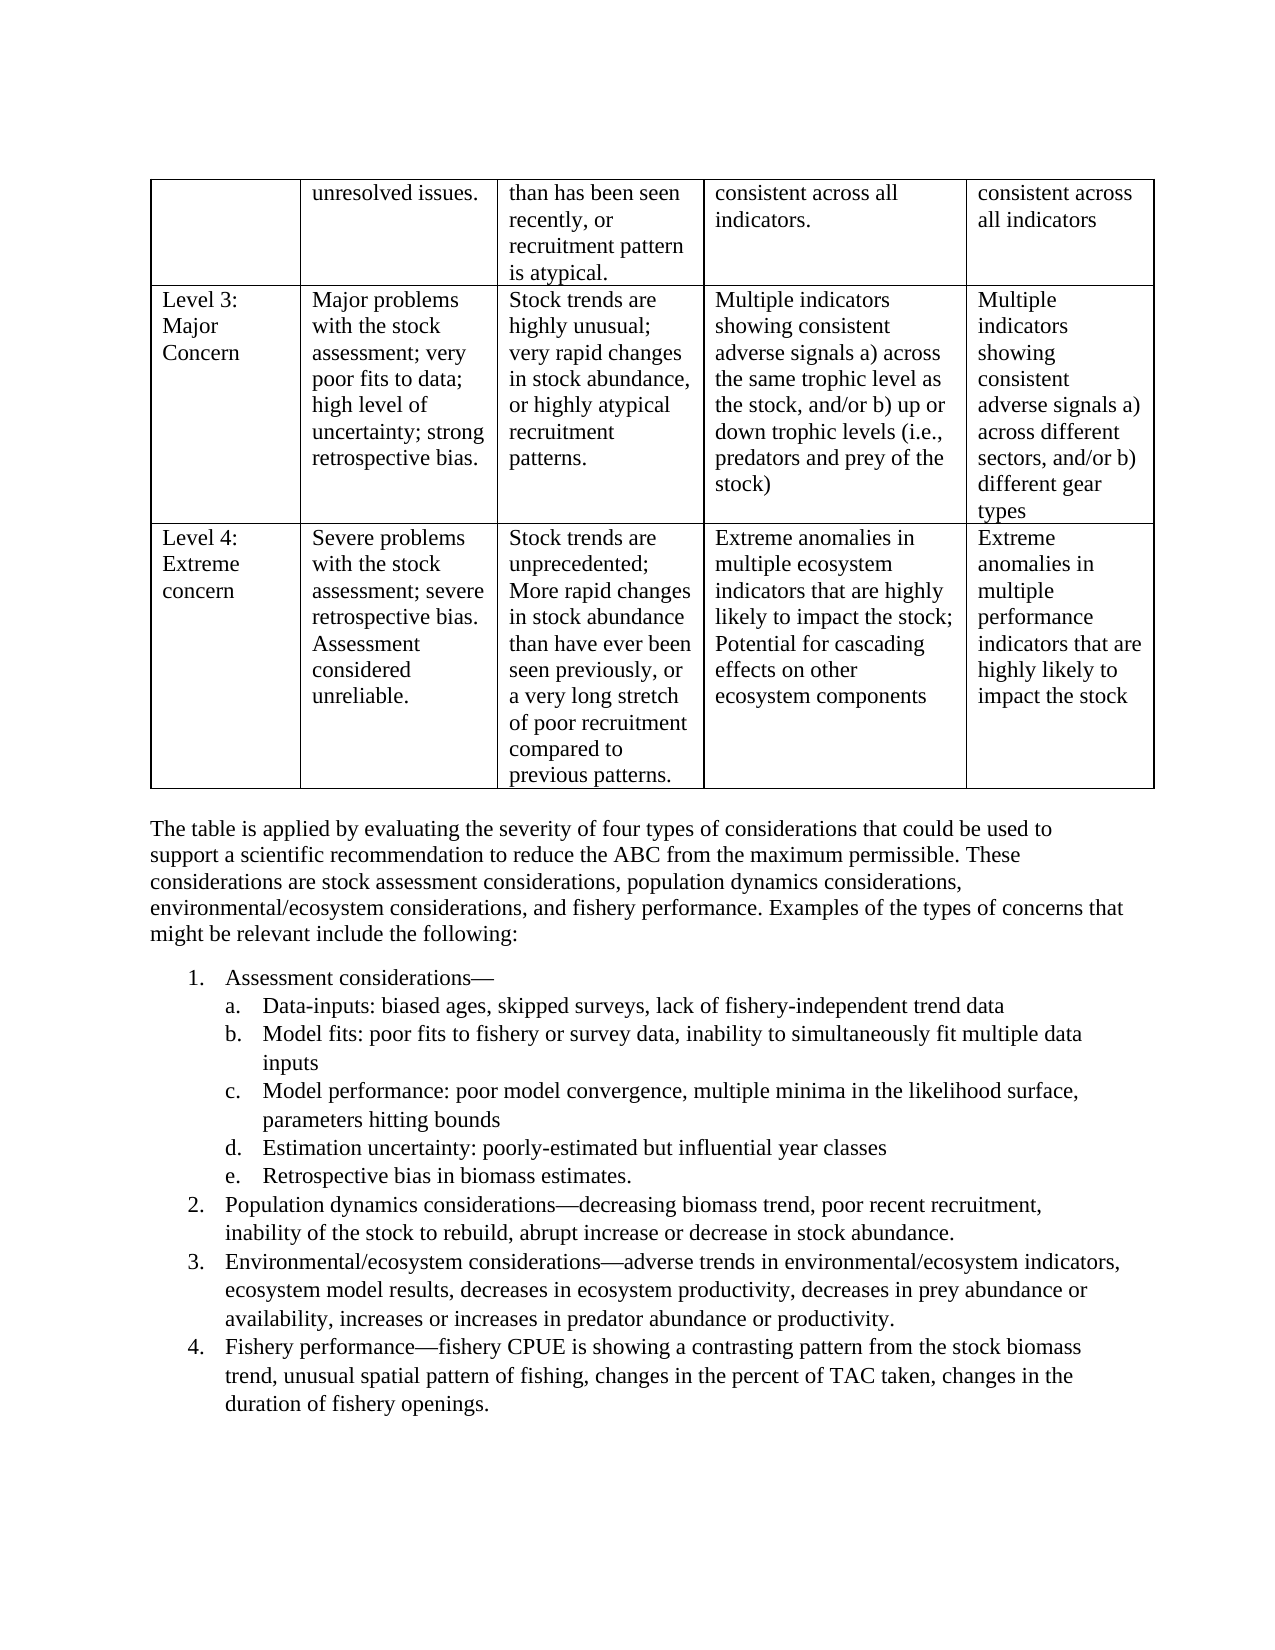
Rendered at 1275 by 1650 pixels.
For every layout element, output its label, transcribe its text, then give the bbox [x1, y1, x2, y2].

table_cell Multiple indicators showing consistent adverse signals a) across the same trophic level as the stock, and/or b) up or down trophic levels (i.e., predators and prey of the stock) [705, 286, 966, 523]
list Environmental/ecosystem considerations—adverse trends in environmental/ecosystem indicators, ecosystem model results, decreases in ecosystem productivity, decreases in prey abundance or availability, increases or increases in predator abundance or productivity. [187, 1248, 1125, 1331]
list Fishery performance—fishery CPUE is showing a contrasting pattern from the stock biomass trend, unusual spatial pattern of fishing, changes in the percent of TAC taken, changes in the duration of fishery openings. [187, 1333, 1125, 1416]
list Population dynamics considerations—decreasing biomass trend, poor recent recruitment, inability of the stock to rebuild, abrupt increase or decrease in stock abundance. [187, 1191, 1125, 1246]
table_cell Major problems with the stock assessment; very poor fits to data; high level of uncertainty; strong retrospective bias. [301, 286, 497, 523]
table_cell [498, 180, 703, 285]
list Model performance: poor model convergence, multiple minima in the likelihood surface, parameters hitting bounds [225, 1077, 1125, 1132]
table_cell Multiple indicators showing consistent adverse signals a) across different sectors, and/or b) different gear types [967, 286, 1153, 523]
list Model fits: poor fits to fishery or survey data, inability to simultaneously fit multiple data inputs [225, 1020, 1125, 1075]
table_cell Level 3: Major Concern [152, 286, 300, 523]
table_cell Extreme anomalies in multiple performance indicators that are highly likely to impact the stock [967, 524, 1153, 788]
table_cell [152, 180, 300, 285]
list Assessment considerations— [187, 963, 1125, 990]
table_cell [967, 180, 1153, 285]
table_cell Stock trends are highly unusual; very rapid changes in stock abundance, or highly atypical recruitment patterns. [498, 286, 703, 523]
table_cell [705, 180, 966, 285]
table_cell Extreme anomalies in multiple ecosystem indicators that are highly likely to impact the stock; Potential for cascading effects on other ecosystem components [705, 524, 966, 788]
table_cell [301, 180, 497, 285]
table_cell Level 4: Extreme concern [152, 524, 300, 788]
list Estimation uncertainty: poorly-estimated but influential year classes [225, 1134, 1125, 1161]
text The table is applied by evaluating the severity of four types of considerations that could be used to support a scientific recommendation to reduce the ABC from the maximum permissible. These considerations are stock assessment considerations, population dynamics considerations, environmental/ecosystem considerations, and fishery performance. Examples of the types of concerns that might be relevant include the following: [150, 815, 1125, 947]
table_cell Severe problems with the stock assessment; severe retrospective bias. Assessment considered unreliable. [301, 524, 497, 788]
table_cell Stock trends are unprecedented; More rapid changes in stock abundance than have ever been seen previously, or a very long stretch of poor recruitment compared to previous patterns. [498, 524, 703, 788]
list Data-inputs: biased ages, skipped surveys, lack of fishery-independent trend data [225, 992, 1125, 1018]
list Retrospective bias in biomass estimates. [225, 1163, 1125, 1189]
